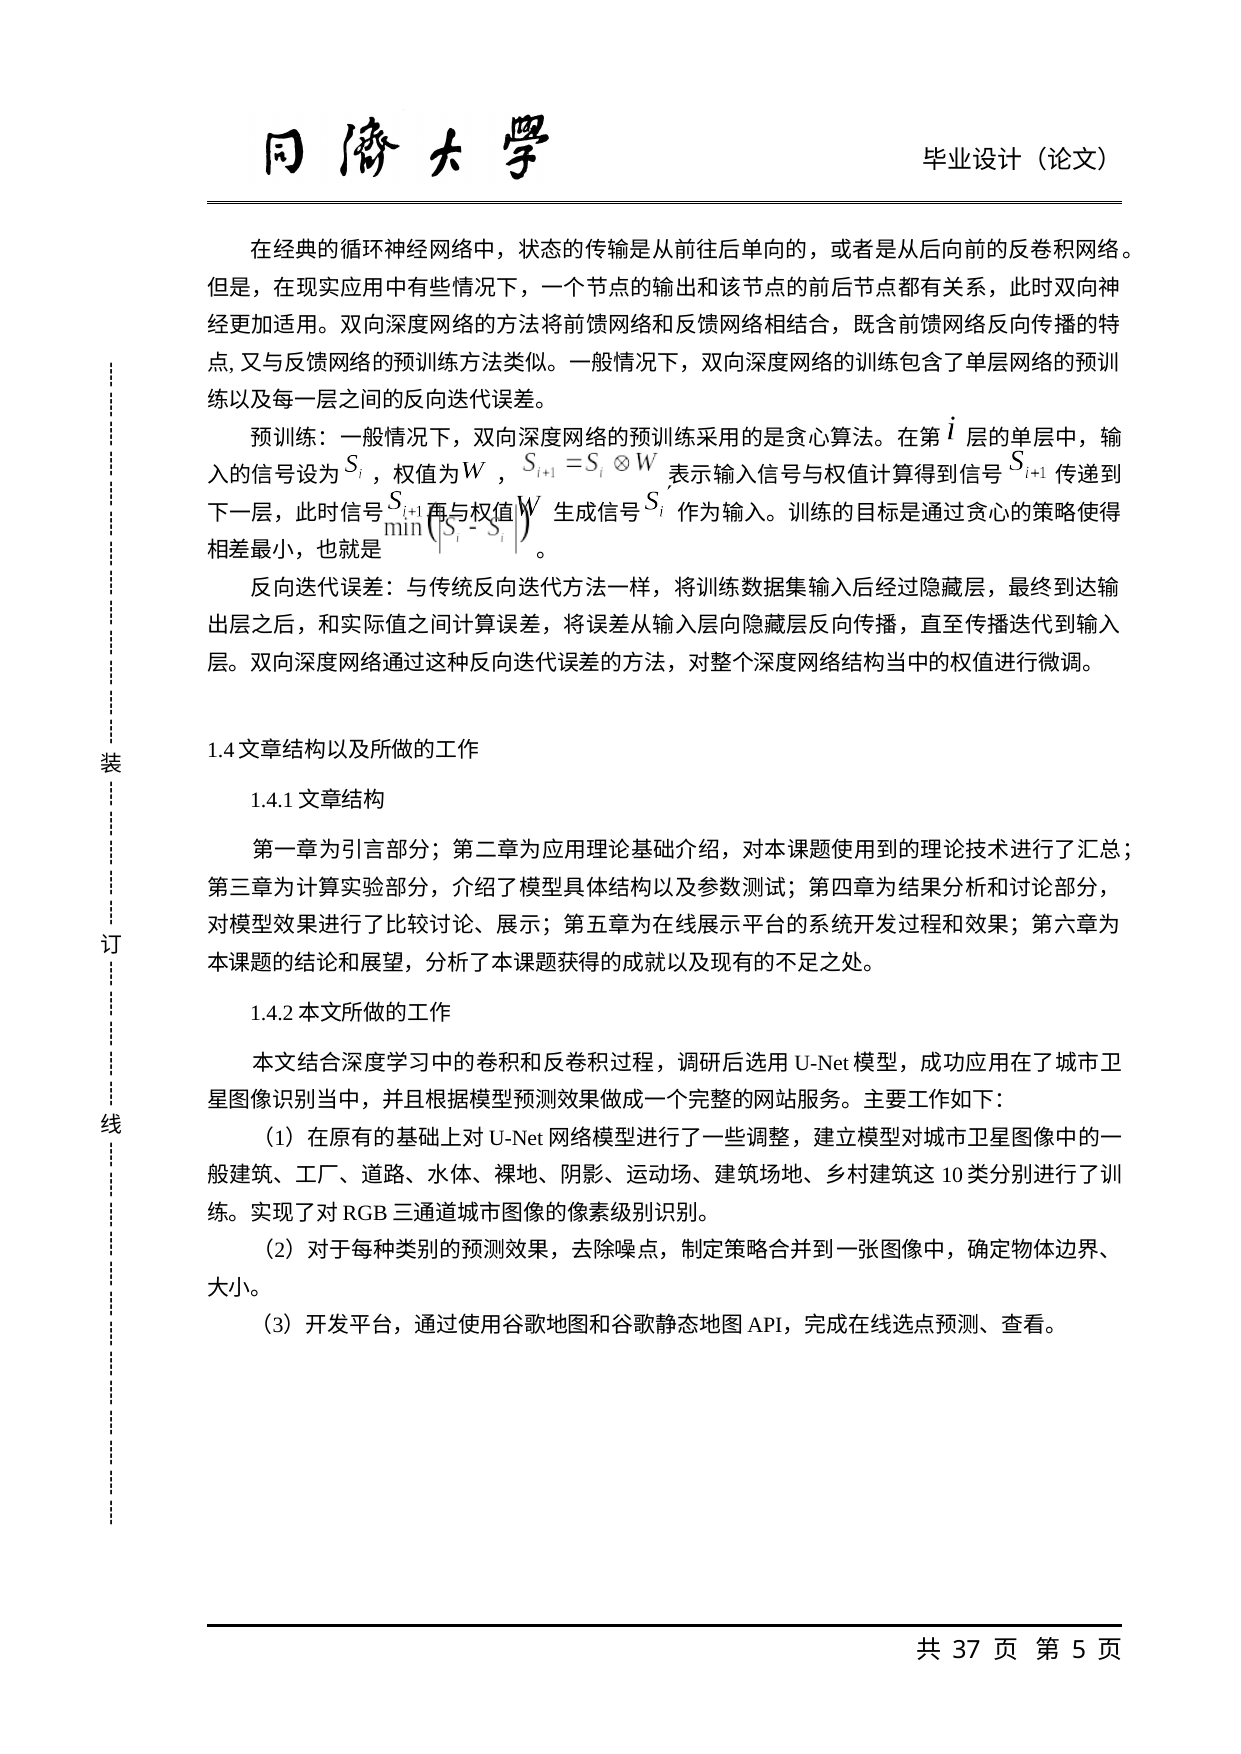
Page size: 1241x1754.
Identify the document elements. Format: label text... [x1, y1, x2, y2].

text 本文结合深度学习中的卷积和反卷积过程，调研后选用U-Net模型，成功应用在了城市卫星图像识别当中，并且根据模型预测效果做成一个完整的网站服务。主要工作如下： [207, 1040, 1122, 1115]
subtitle 1.4.2本文所做的工作 [207, 990, 1122, 1028]
text 第一章为引言部分；第二章为应用理论基础介绍，对本课题使用到的理论技术进行了汇总；第三章为计算实验部分，介绍了模型具体结构以及参数测试；第四章为结果分析和讨论部分，对模型效果进行了比较讨论、展示；第五章为在线展示平台的系统开发过程和效果；第六章为本课题的结论和展望，分析了本课题获得的成就以及现有的不足之处。 [207, 828, 1122, 978]
text 反向迭代误差：与传统反向迭代方法一样，将训练数据集输入后经过隐藏层，最终到达输出层之后，和实际值之间计算误差，将误差从输入层向隐藏层反向传播，直至传播迭代到输入层。双向深度网络通过这种反向迭代误差的方法，对整个深度网络结构当中的权值进行微调。 [207, 565, 1122, 678]
text （1）在原有的基础上对U-Net网络模型进行了一些调整，建立模型对城市卫星图像中的一般建筑、工厂、道路、水体、裸地、阴影、运动场、建筑场地、乡村建筑这10类分别进行了训练。实现了对RGB三通道城市图像的像素级别识别。 [207, 1115, 1122, 1228]
text 在经典的循环神经网络中，状态的传输是从前往后单向的，或者是从后向前的反卷积网络。但是，在现实应用中有些情况下，一个节点的输出和该节点的前后节点都有关系，此时双向神经更加适用。双向深度网络的方法将前馈网络和反馈网络相结合，既含前馈网络反向传播的特点, 又与反馈网络的预训练方法类似。一般情况下，双向深度网络的训练包含了单层网络的预训练以及每一层之间的反向迭代误差。 [207, 228, 1122, 415]
text （2）对于每种类别的预测效果，去除噪点，制定策略合并到一张图像中，确定物体边界、大小。 [207, 1228, 1122, 1303]
text （3）开发平台，通过使用谷歌地图和谷歌静态地图API，完成在线选点预测、查看。 [207, 1303, 1122, 1340]
subtitle 1.4.1文章结构 [207, 778, 1122, 815]
subtitle 1.4文章结构以及所做的工作 [207, 728, 1122, 765]
picture [244, 106, 567, 185]
text 预训练：一般情况下，双向深度网络的预训练采用的是贪心算法。在第 层的单层中，输入的信号设为 ，权值为 ， 表示输入信号与权值计算得到信号 传递到下一层，此时信号再与权值 生成信号 作为输入。训练的目标是通过贪心的策略使得相差最小，也就是 。 [207, 415, 1122, 565]
